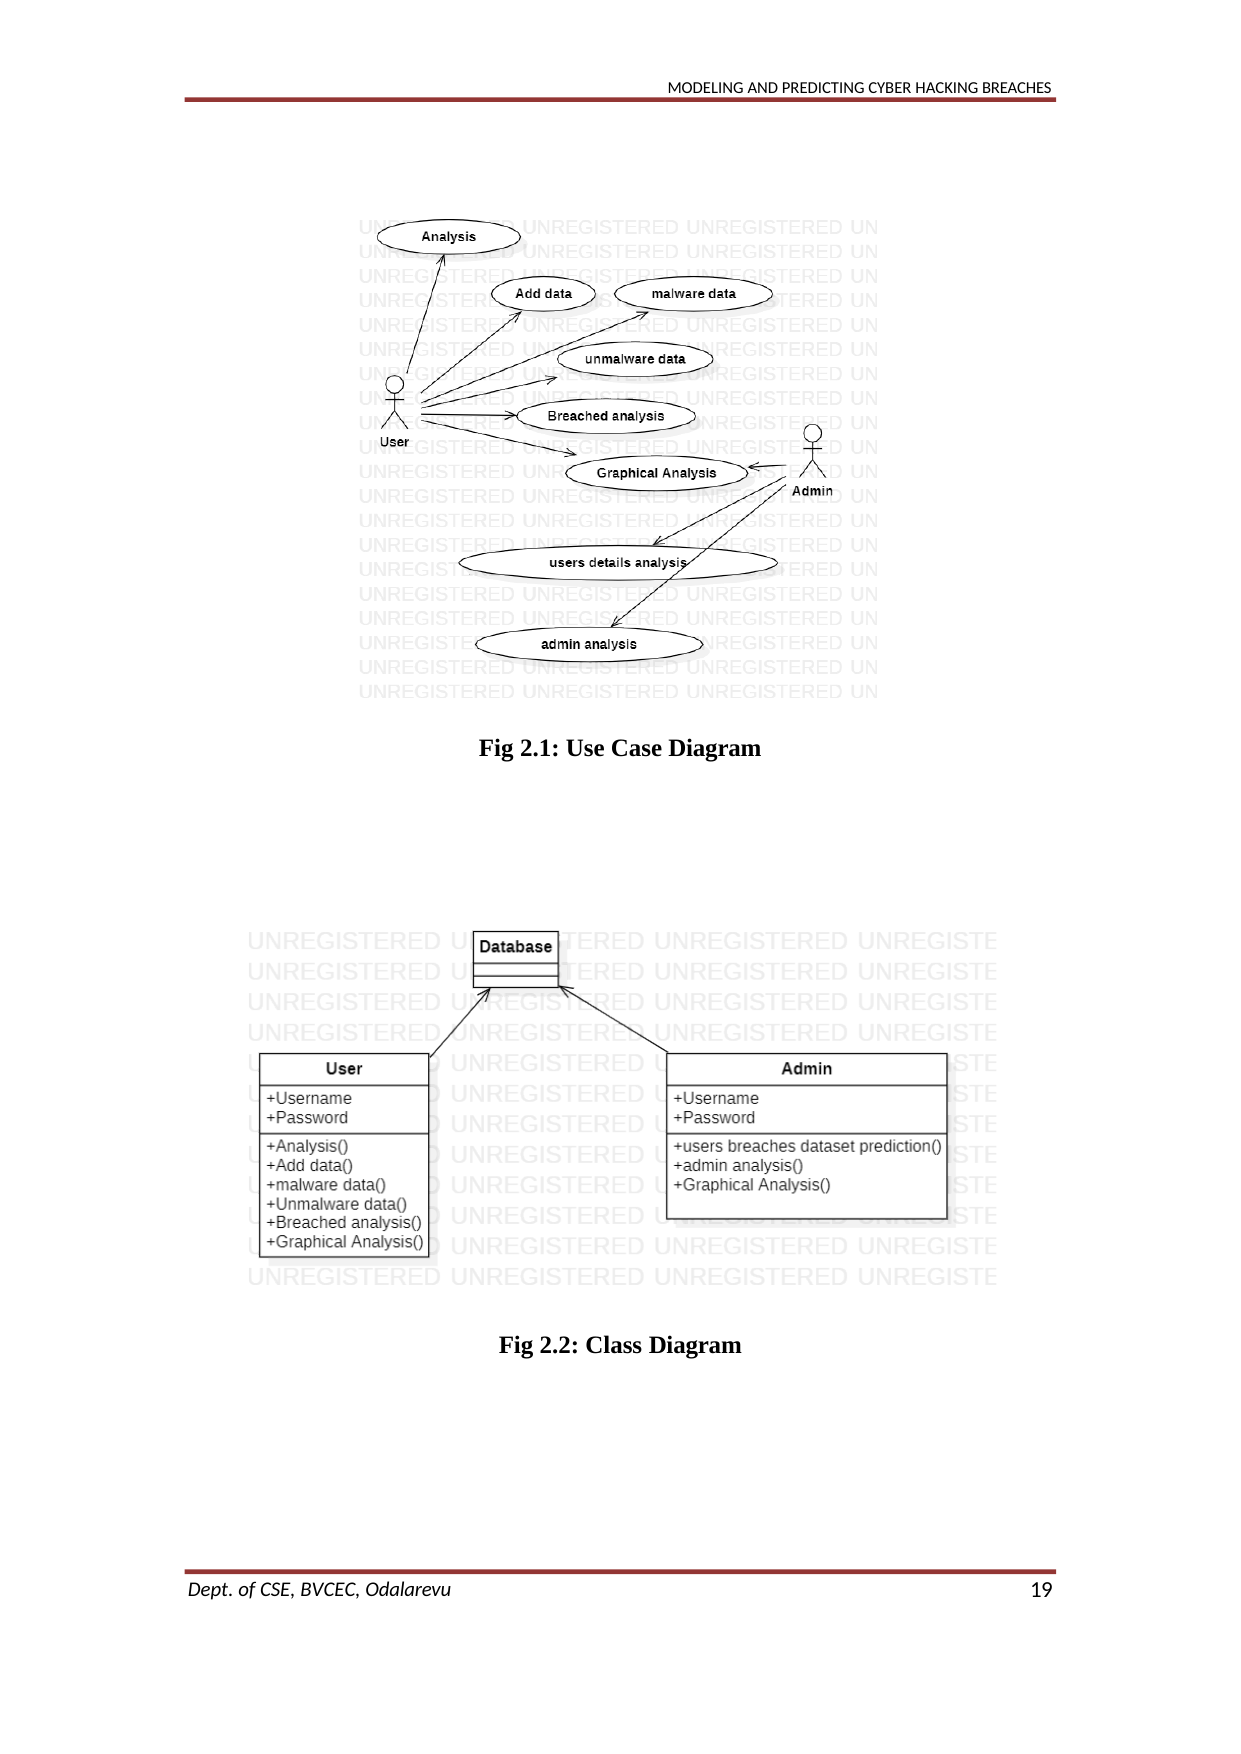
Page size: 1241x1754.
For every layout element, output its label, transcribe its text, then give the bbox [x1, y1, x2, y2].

text Fig 2.1: Use Case Diagram [148, 733, 1093, 761]
picture [248, 930, 997, 1285]
picture [359, 219, 877, 698]
text Fig 2.2: Class Diagram [148, 1330, 1093, 1359]
